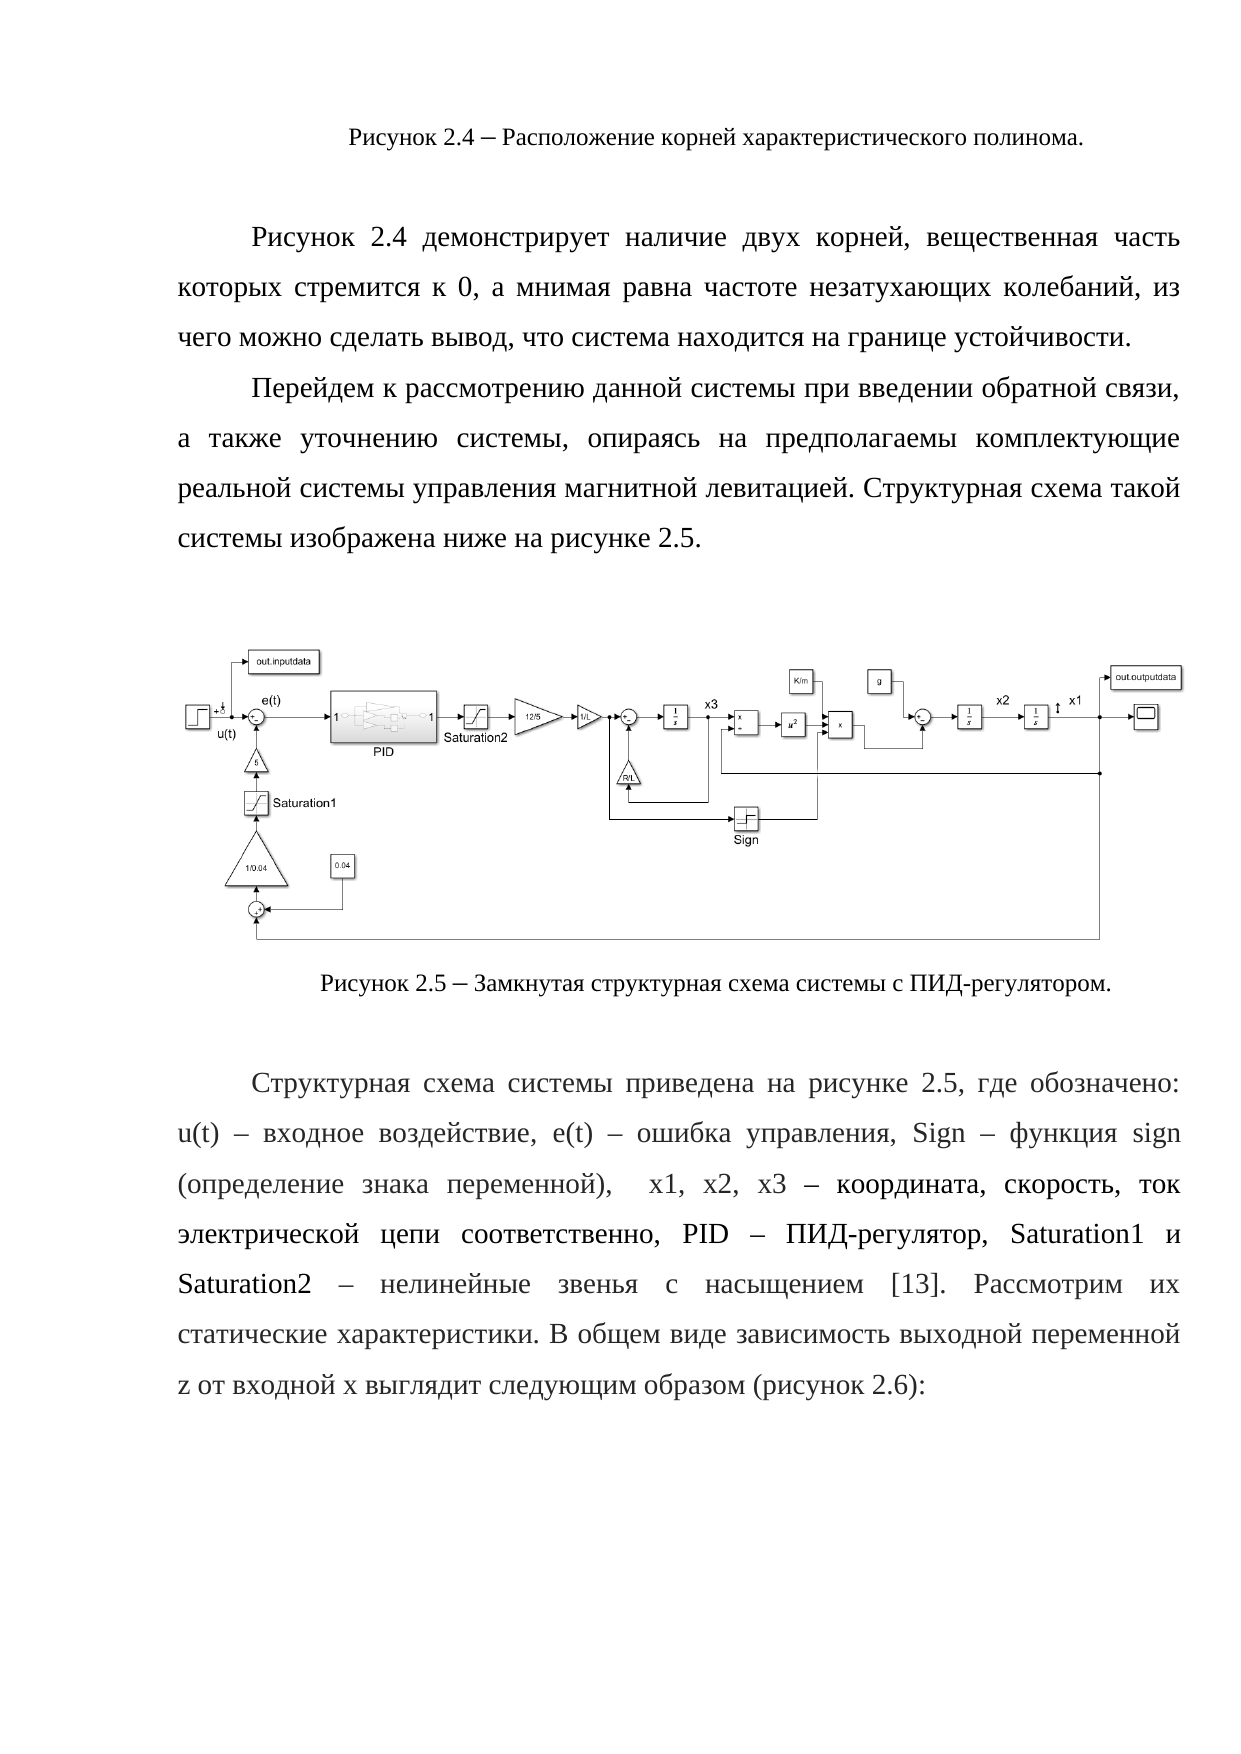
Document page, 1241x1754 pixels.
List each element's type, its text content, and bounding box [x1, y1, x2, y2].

text Структурная схема системы приведена на рисунке 2.5, где обозначено: u(t) – входное воздействие, e(t) – ошибка управления, Sign – функция sign (определение знака переменной), x1, x2, x3 – координата, скорость, ток электрической цепи соответственно, PID – ПИД-регулятор, Saturation1 и Saturation2 – нелинейные звенья с насыщением [13]. Рассмотрим их статические характеристики. В общем виде зависимость выходной переменной z от входной x выглядит следующим образом (рисунок 2.6): [177, 1065, 1181, 1401]
text Рисунок 2.5 – Замкнутая структурная схема системы с ПИД-регулятором. [177, 964, 1181, 998]
text Рисунок 2.4 демонстрирует наличие двух корней, вещественная часть которых стремится к 0, а мнимая равна частоте незатухающих колебаний, из чего можно сделать вывод, что система находится на границе устойчивости. [177, 219, 1181, 353]
text Рисунок 2.4 – Расположение корней характеристического полинома. [177, 118, 1181, 152]
picture [177, 621, 1194, 951]
text Перейдем к рассмотрению данной системы при введении обратной связи, а также уточнению системы, опираясь на предполагаемы комплектующие реальной системы управления магнитной левитацией. Структурная схема такой системы изображена ниже на рисунке 2.5. [177, 370, 1181, 554]
